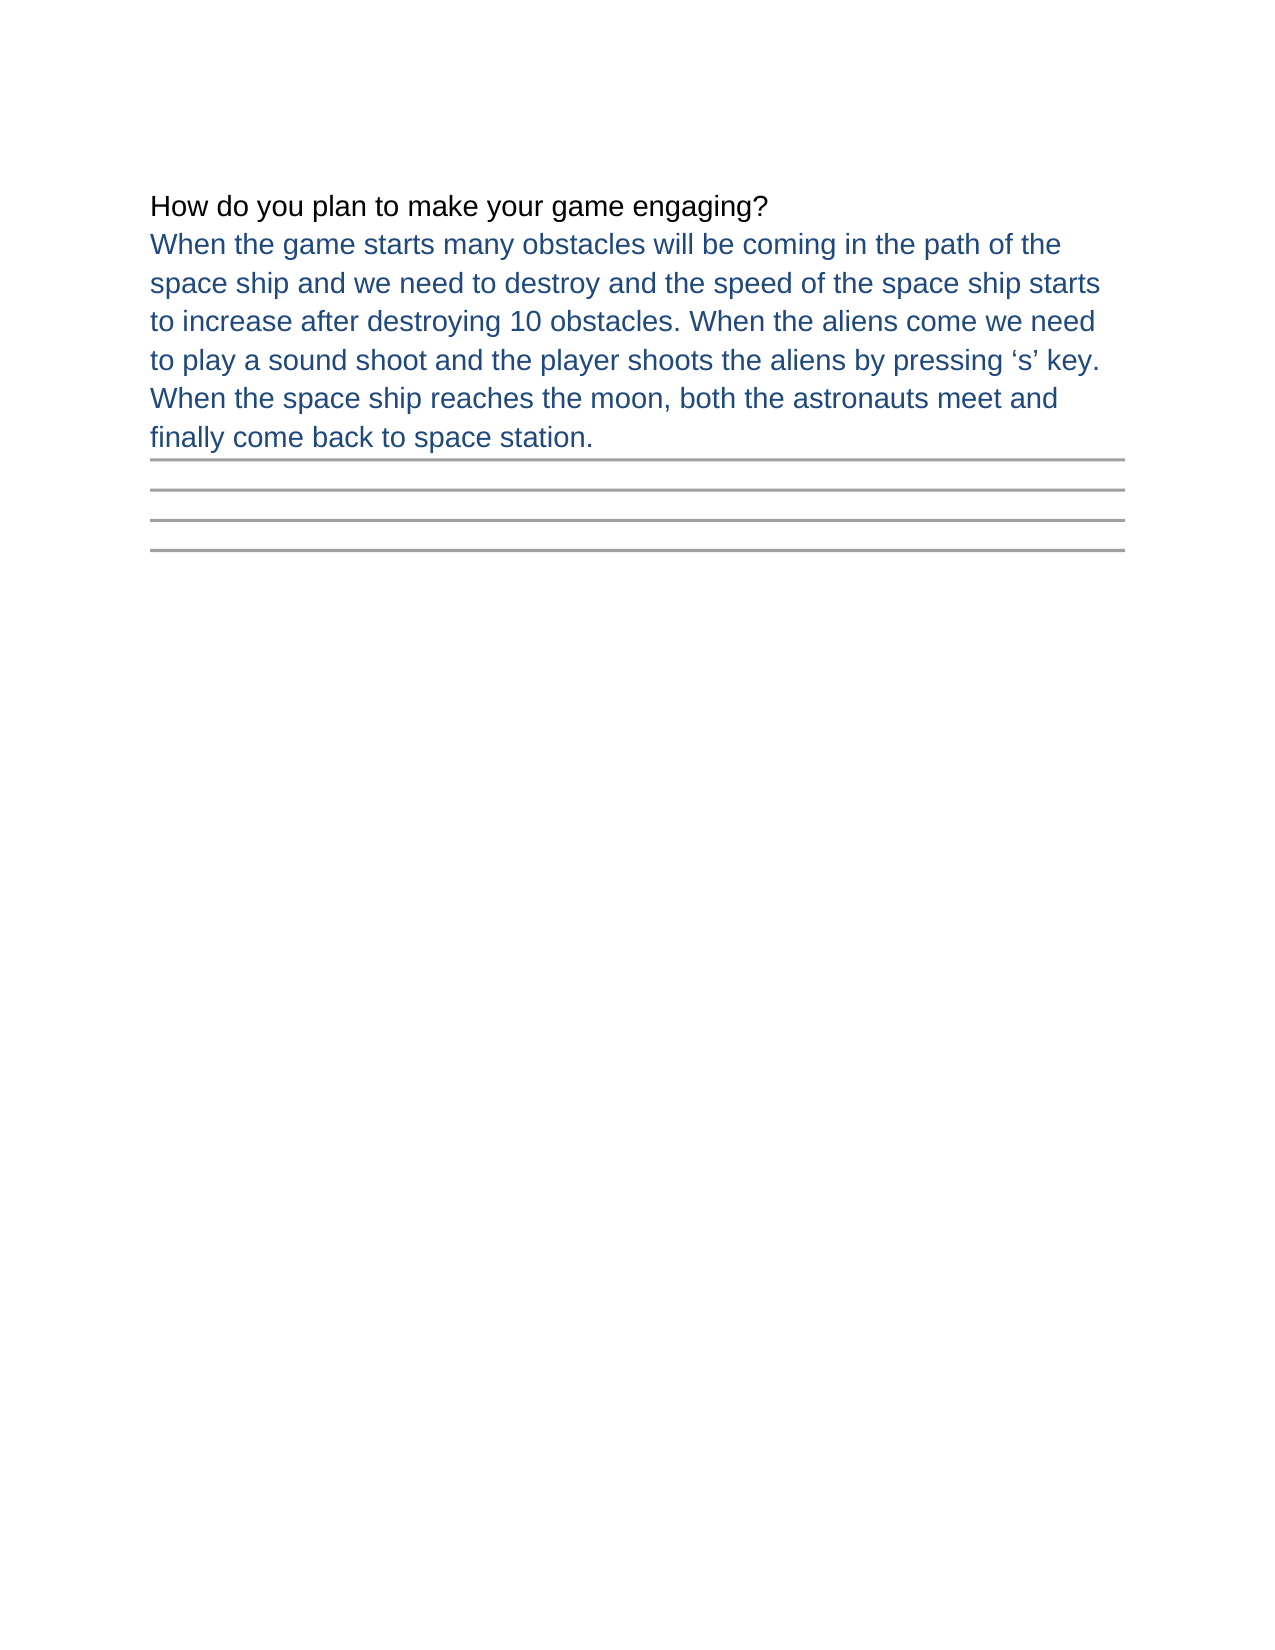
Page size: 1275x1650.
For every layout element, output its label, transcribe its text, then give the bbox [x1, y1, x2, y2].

text When the space ship reaches the moon, both the astronauts meet and finally come back to space station. [150, 381, 1125, 453]
text How do you plan to make your game engaging? [150, 188, 1125, 222]
text When the game starts many obstacles will be coming in the path of the space ship and we need to destroy and the speed of the space ship starts to increase after destroying 10 obstacles. When the aliens come we need to play a sound shoot and the player shoots the aliens by pressing ‘s’ key. [150, 227, 1125, 376]
